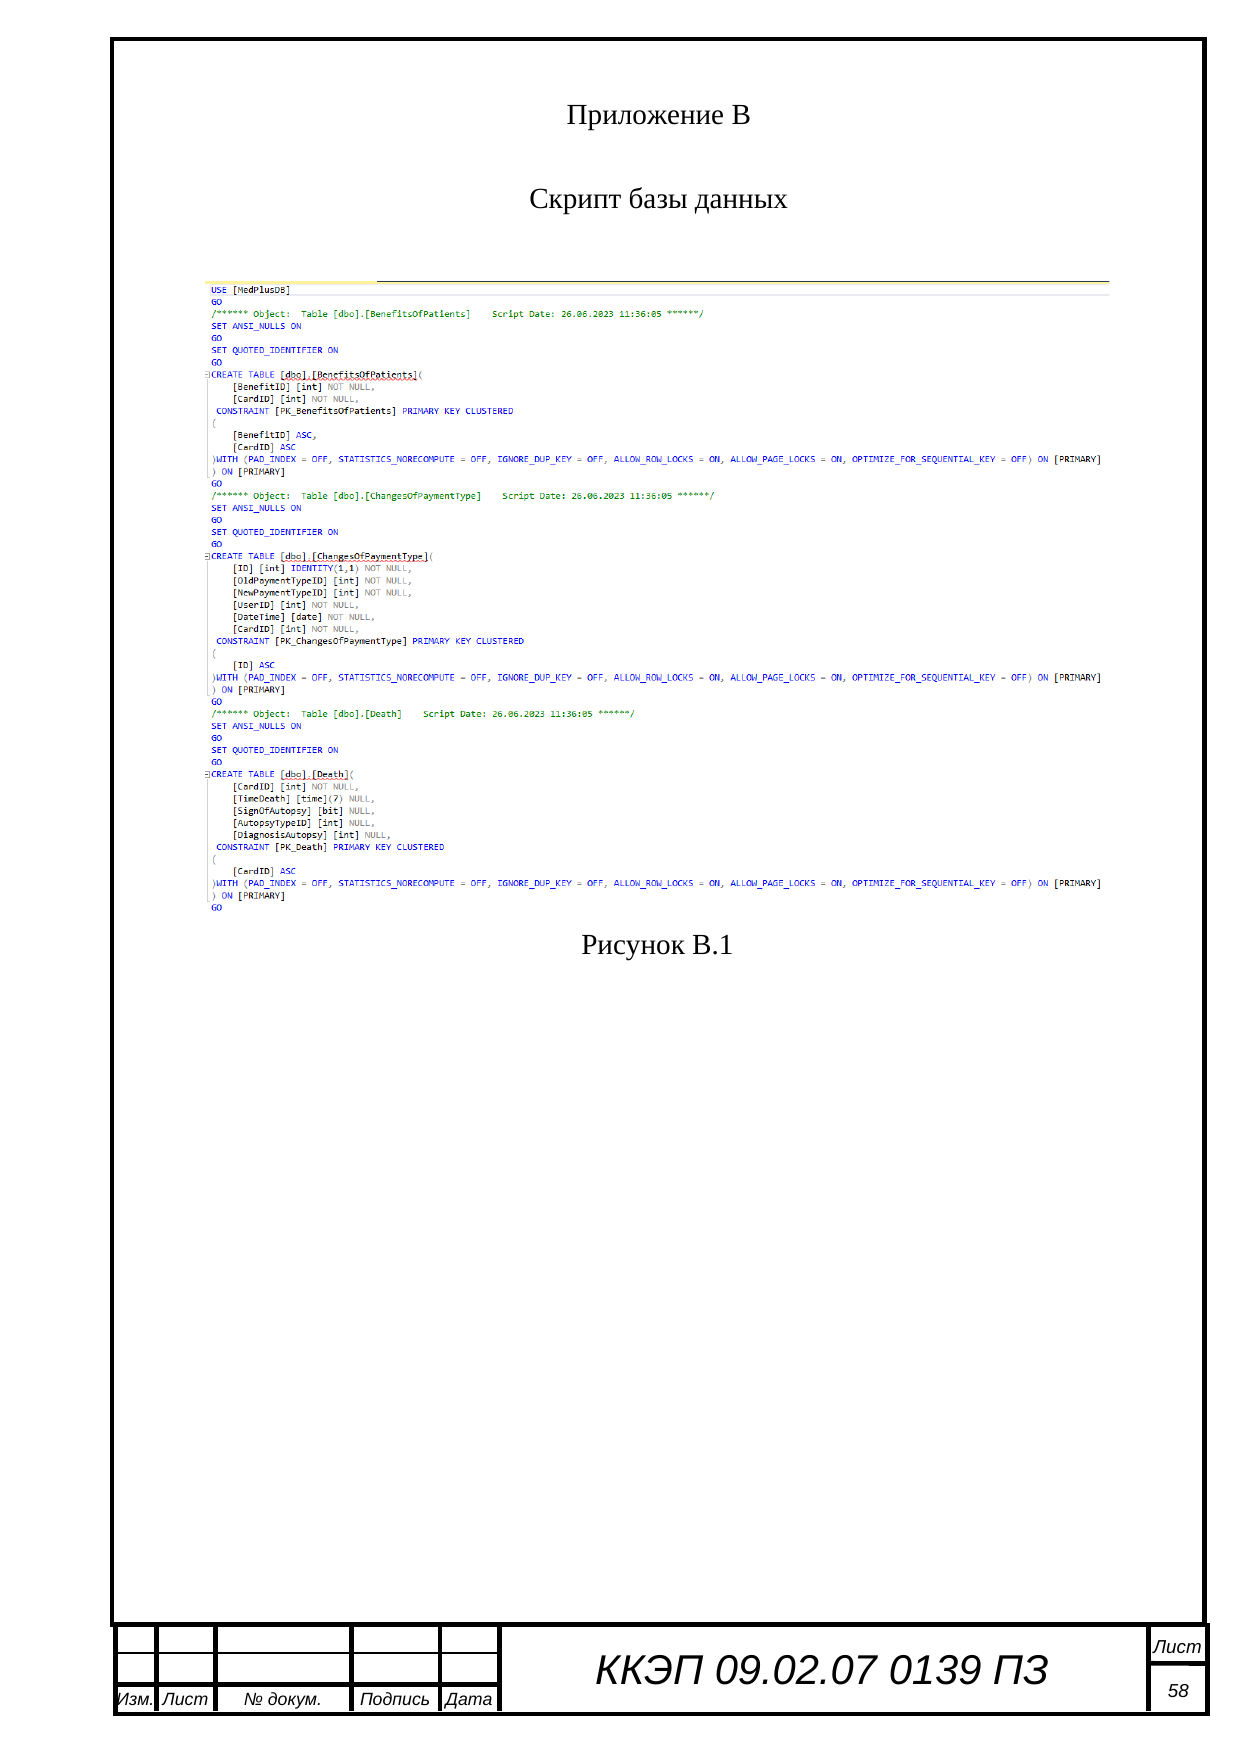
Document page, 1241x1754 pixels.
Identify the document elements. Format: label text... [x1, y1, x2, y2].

picture [205, 281, 1110, 914]
list Скрипт базы данных [136, 181, 1181, 214]
text Рисунок В.1 [133, 927, 1181, 961]
list Приложение В [136, 97, 1181, 131]
